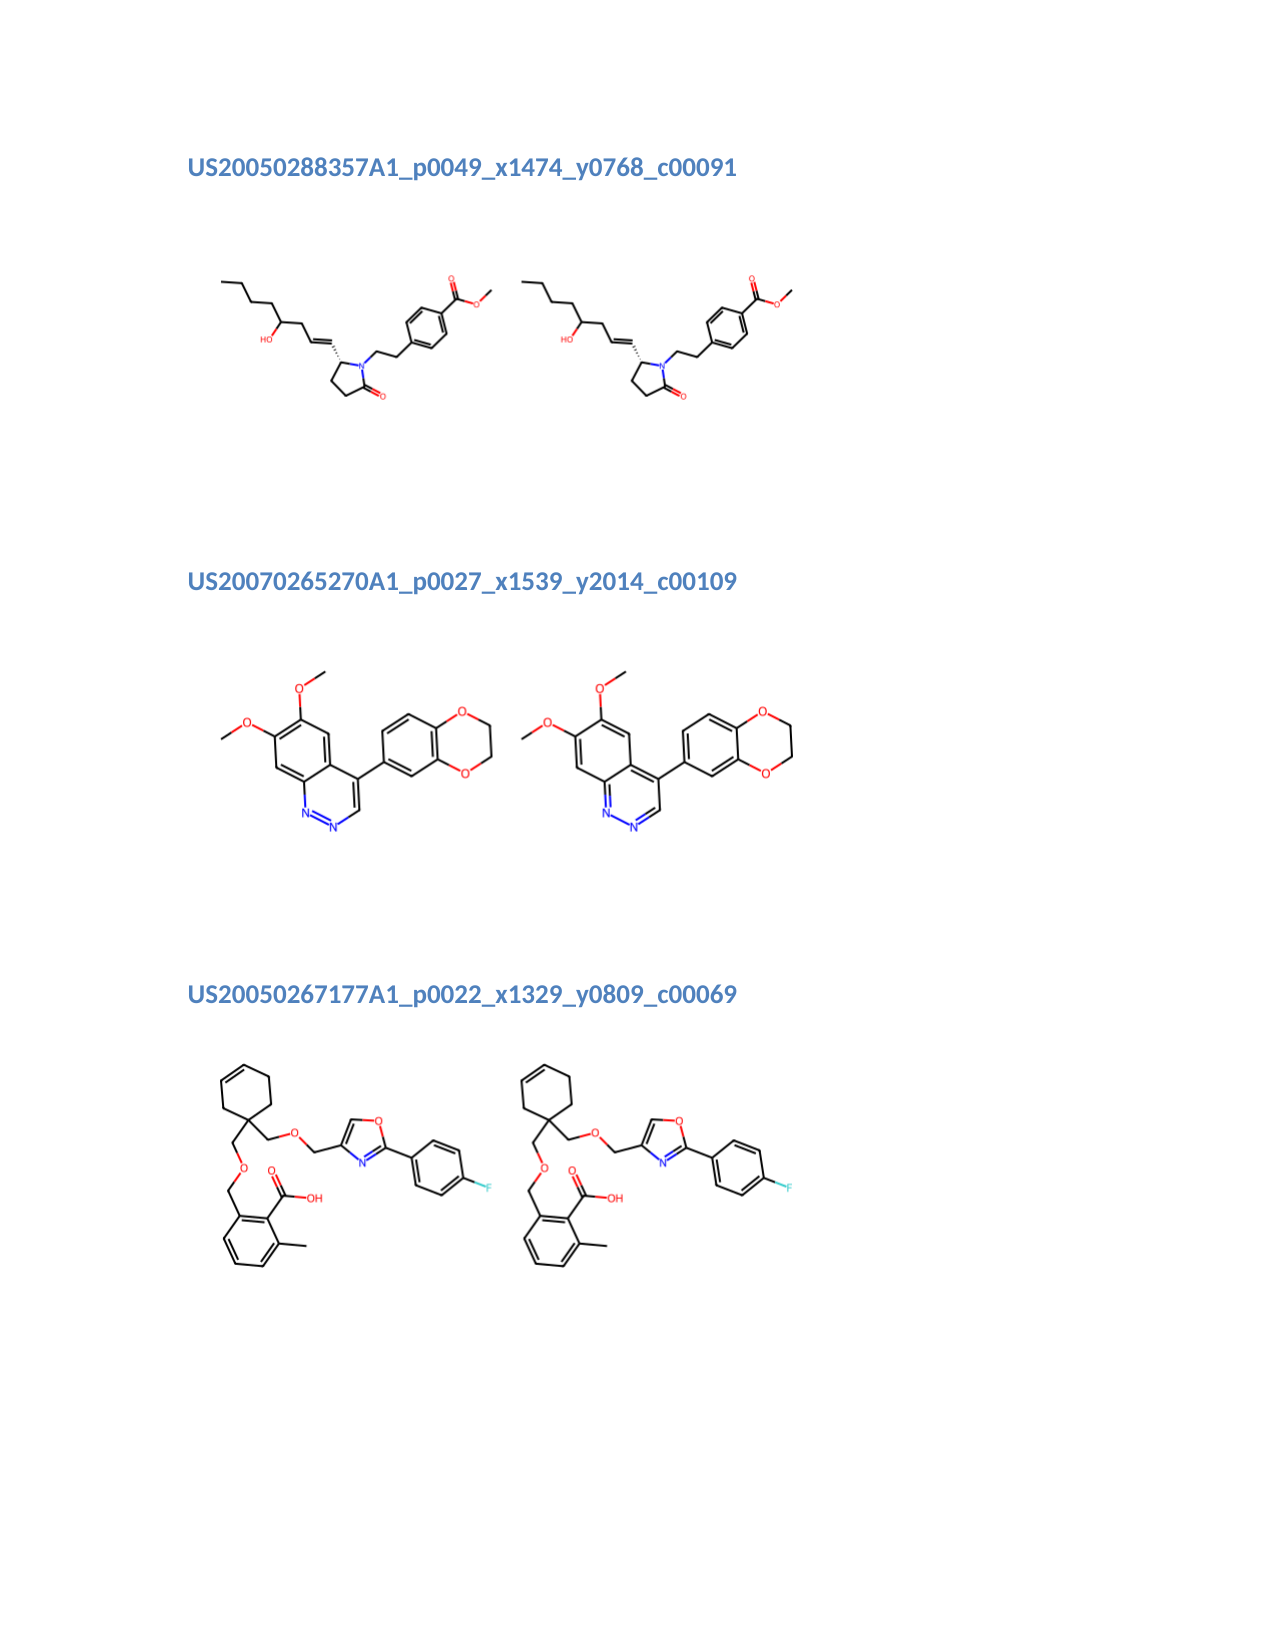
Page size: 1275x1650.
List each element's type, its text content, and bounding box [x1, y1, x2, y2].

picture [206, 601, 807, 902]
subtitle US20050288357A1_p0049_x1474_y0768_c00091 [187, 150, 1087, 183]
picture [206, 187, 807, 488]
picture [206, 1015, 807, 1316]
subtitle US20050267177A1_p0022_x1329_y0809_c00069 [187, 977, 1087, 1010]
subtitle US20070265270A1_p0027_x1539_y2014_c00109 [187, 564, 1087, 597]
